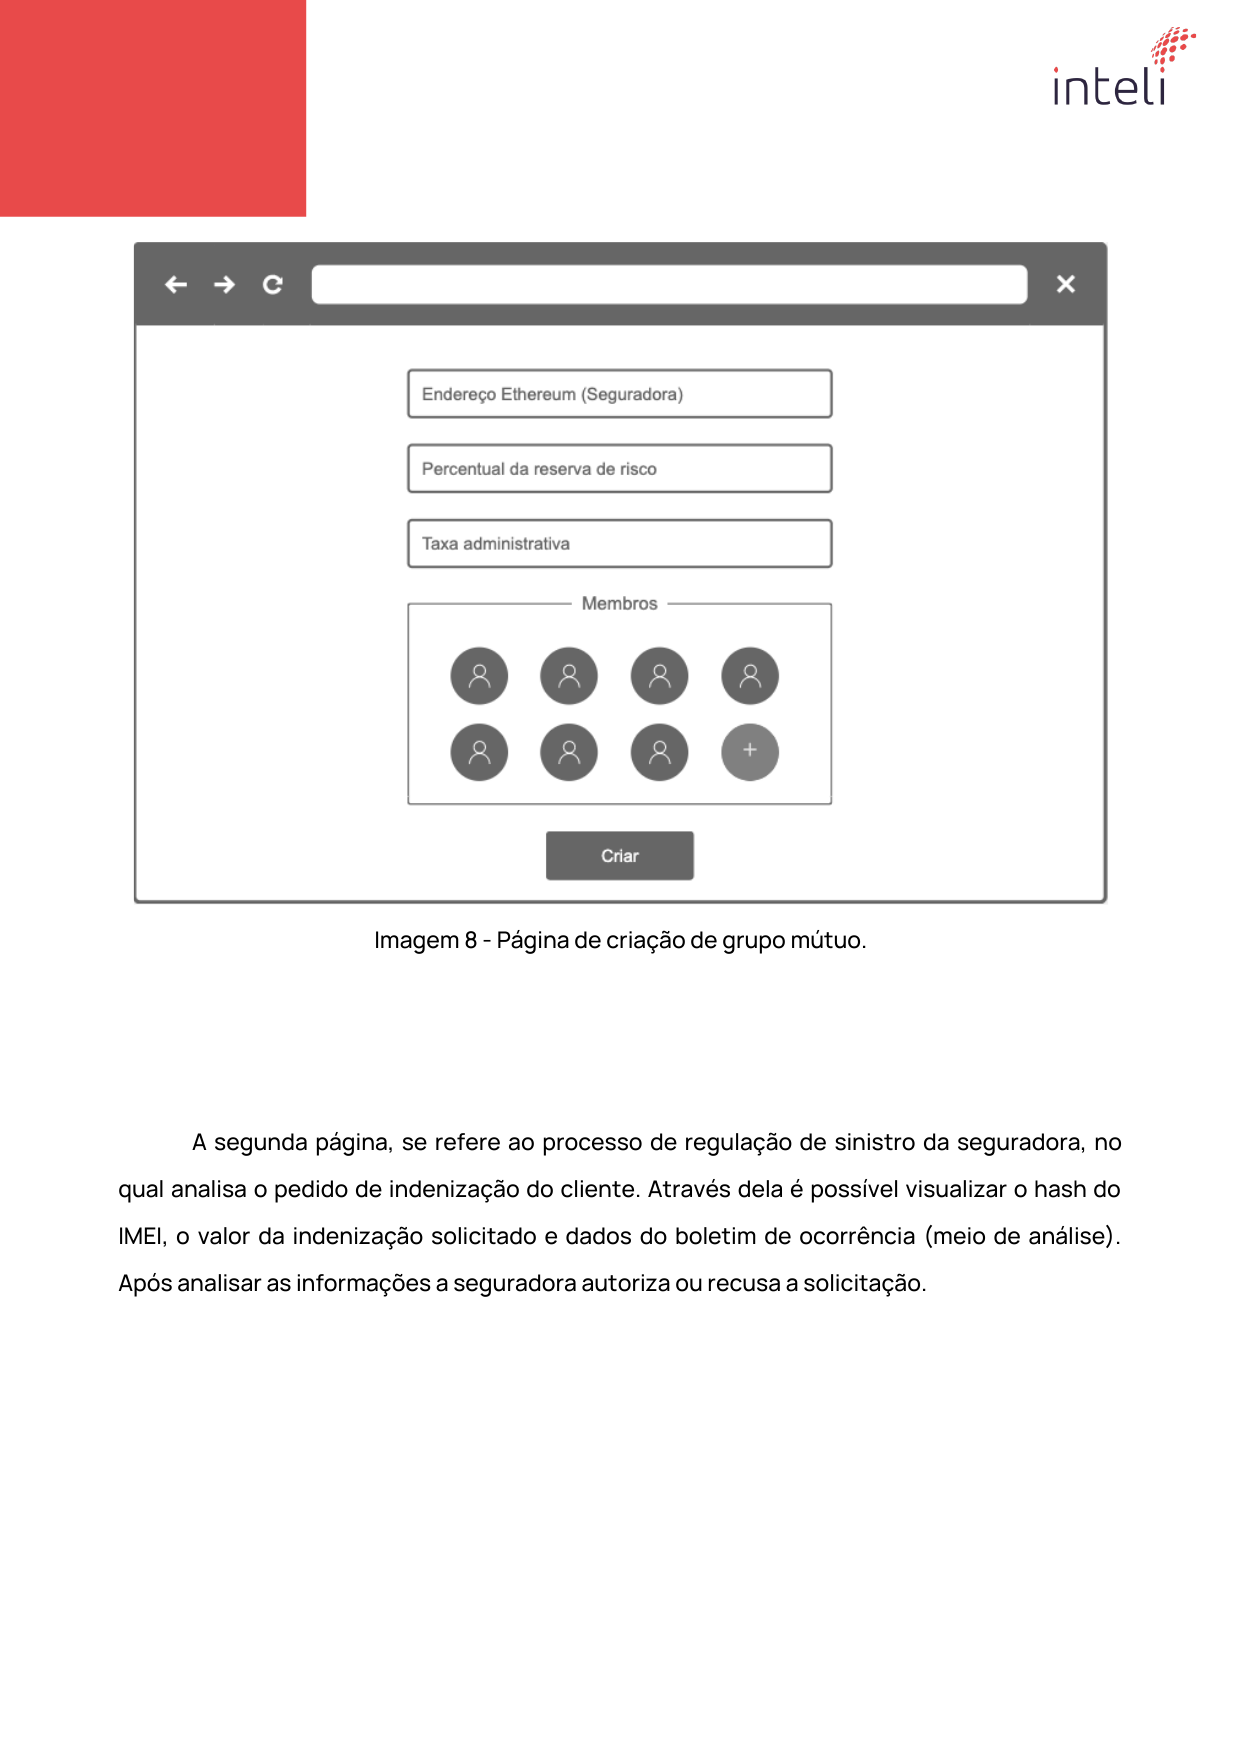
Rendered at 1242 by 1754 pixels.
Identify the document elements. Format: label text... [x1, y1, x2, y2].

text A segunda página, se refere ao processo de regulação de sinistro da seguradora, no qual analisa o pedido de indenização do cliente. Através dela é possível visualizar o hash do IMEI, o valor da indenização solicitado e dados do boletim de ocorrência (meio de análise). Após analisar as informações a seguradora autoriza ou recusa a solicitação. [118, 1126, 1123, 1298]
picture [133, 242, 1109, 905]
text Imagem 8 - Página de criação de grupo mútuo. [118, 923, 1123, 955]
picture [0, 0, 307, 217]
picture [1054, 27, 1197, 105]
